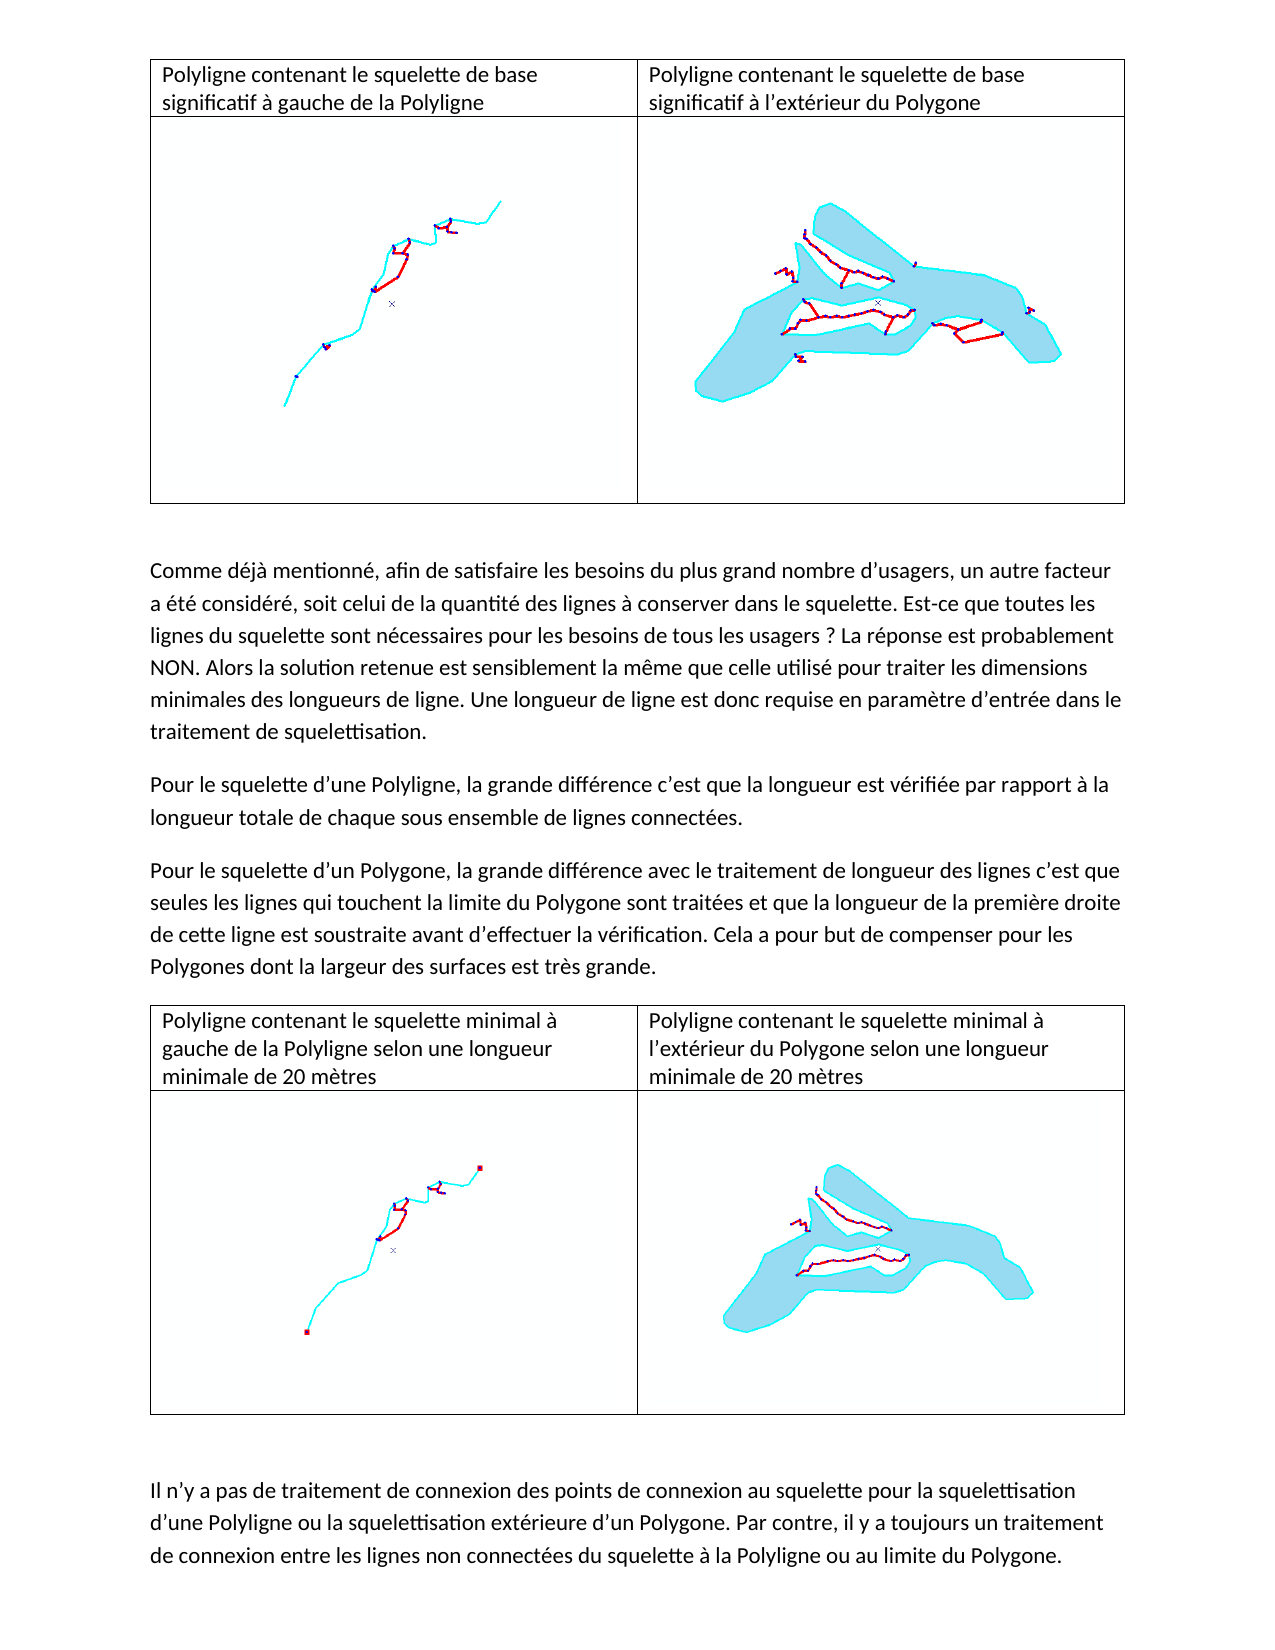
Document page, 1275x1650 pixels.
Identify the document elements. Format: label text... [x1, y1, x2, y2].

table_cell [151, 1091, 637, 1413]
table_cell [638, 1091, 1124, 1413]
table_header Polyligne contenant le squelette minimal à gauche de la Polyligne selon une longueur minimale de 20 mètres [151, 1006, 637, 1090]
table_header Polyligne contenant le squelette de base significatif à l’extérieur du Polygone [638, 60, 1124, 116]
picture [648, 117, 1110, 486]
picture [161, 117, 620, 488]
table_cell [151, 117, 637, 502]
text Il n’y a pas de traitement de connexion des points de connexion au squelette pour la squelettisation d’une Polyligne ou la squelettisation extérieure d’un Polygone. Par contre, il y a toujours un traitement de connexion entre les lignes non connectées du squelette à la Polyligne ou au limite du Polygone. [150, 1476, 1125, 1569]
table_cell [638, 117, 1124, 502]
text Pour le squelette d’une Polyligne, la grande différence c’est que la longueur est vérifiée par rapport à la longueur totale de chaque sous ensemble de lignes connectées. [150, 771, 1125, 831]
picture [648, 1091, 1102, 1405]
text Pour le squelette d’un Polygone, la grande différence avec le traitement de longueur des lignes c’est que seules les lignes qui touchent la limite du Polygone sont traitées et que la longueur de la première droite de cette ligne est soustraite avant d’effectuer la vérification. Cela a pour but de compenser pour les Polygones dont la largeur des surfaces est très grande. [150, 856, 1125, 980]
table_header Polyligne contenant le squelette minimal à l’extérieur du Polygone selon une longueur minimale de 20 mètres [638, 1006, 1124, 1090]
text Comme déjà mentionné, afin de satisfaire les besoins du plus grand nombre d’usagers, un autre facteur a été considéré, soit celui de la quantité des lignes à conserver dans le squelette. Est-ce que toutes les lignes du squelette sont nécessaires pour les besoins de tous les usagers ? La réponse est probablement NON. Alors la solution retenue est sensiblement la même que celle utilisé pour traiter les dimensions minimales des longueurs de ligne. Une longueur de ligne est donc requise en paramètre d’entrée dans le traitement de squelettisation. [150, 557, 1125, 746]
picture [161, 1091, 618, 1407]
table_header Polyligne contenant le squelette de base significatif à gauche de la Polyligne [151, 60, 637, 116]
